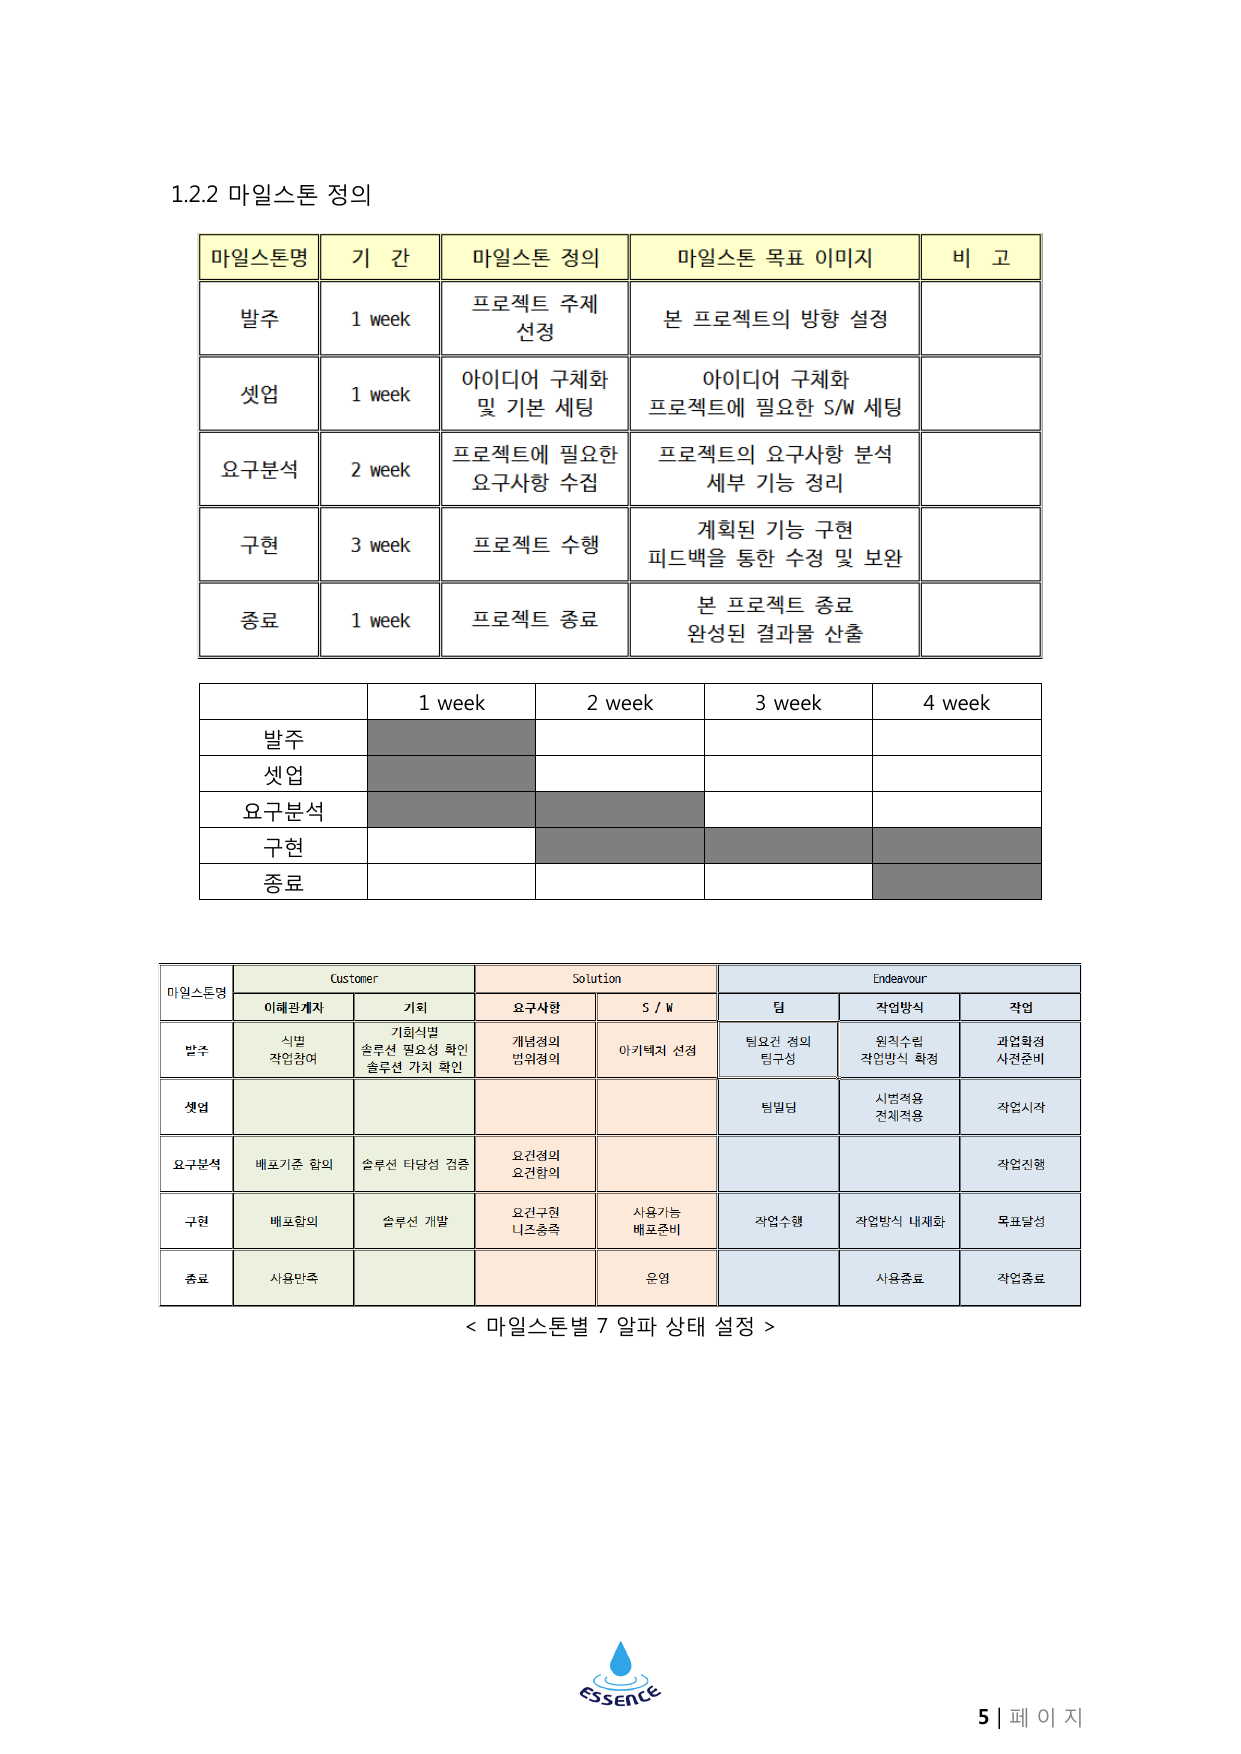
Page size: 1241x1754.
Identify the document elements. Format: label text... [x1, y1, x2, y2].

table_cell [873, 864, 1041, 899]
table_cell 발주 [200, 720, 367, 755]
table_cell [536, 792, 704, 827]
picture [197, 233, 1043, 659]
table_cell [873, 828, 1041, 863]
table_cell 종료 [200, 864, 367, 899]
table_cell [705, 720, 872, 755]
table_cell [705, 756, 872, 791]
table_cell [368, 720, 535, 755]
table_cell [368, 828, 535, 863]
table_cell [873, 720, 1041, 755]
table_cell [536, 720, 704, 755]
table_cell [368, 864, 535, 899]
picture [158, 963, 1082, 1307]
text 1.2.2 마일스톤 정의 [171, 177, 1090, 208]
table_cell [873, 756, 1041, 791]
table_cell 구현 [200, 828, 367, 863]
table_cell [368, 792, 535, 827]
table_cell [705, 792, 872, 827]
table_cell [873, 792, 1041, 827]
table_header 4 week [873, 684, 1041, 719]
table_cell 요구분석 [200, 792, 367, 827]
table_cell [705, 864, 872, 899]
table_header 3 week [705, 684, 872, 719]
table_header 2 week [536, 684, 704, 719]
table_header 1 week [368, 684, 535, 719]
table_cell 셋업 [200, 756, 367, 791]
table_header [200, 684, 367, 719]
table_cell [705, 828, 872, 863]
text < 마일스톤별 7 알파 상태 설정 > [150, 1311, 1090, 1338]
table_cell [536, 864, 704, 899]
table_cell [536, 828, 704, 863]
table_cell [536, 756, 704, 791]
picture [567, 1619, 673, 1725]
table_cell [368, 756, 535, 791]
